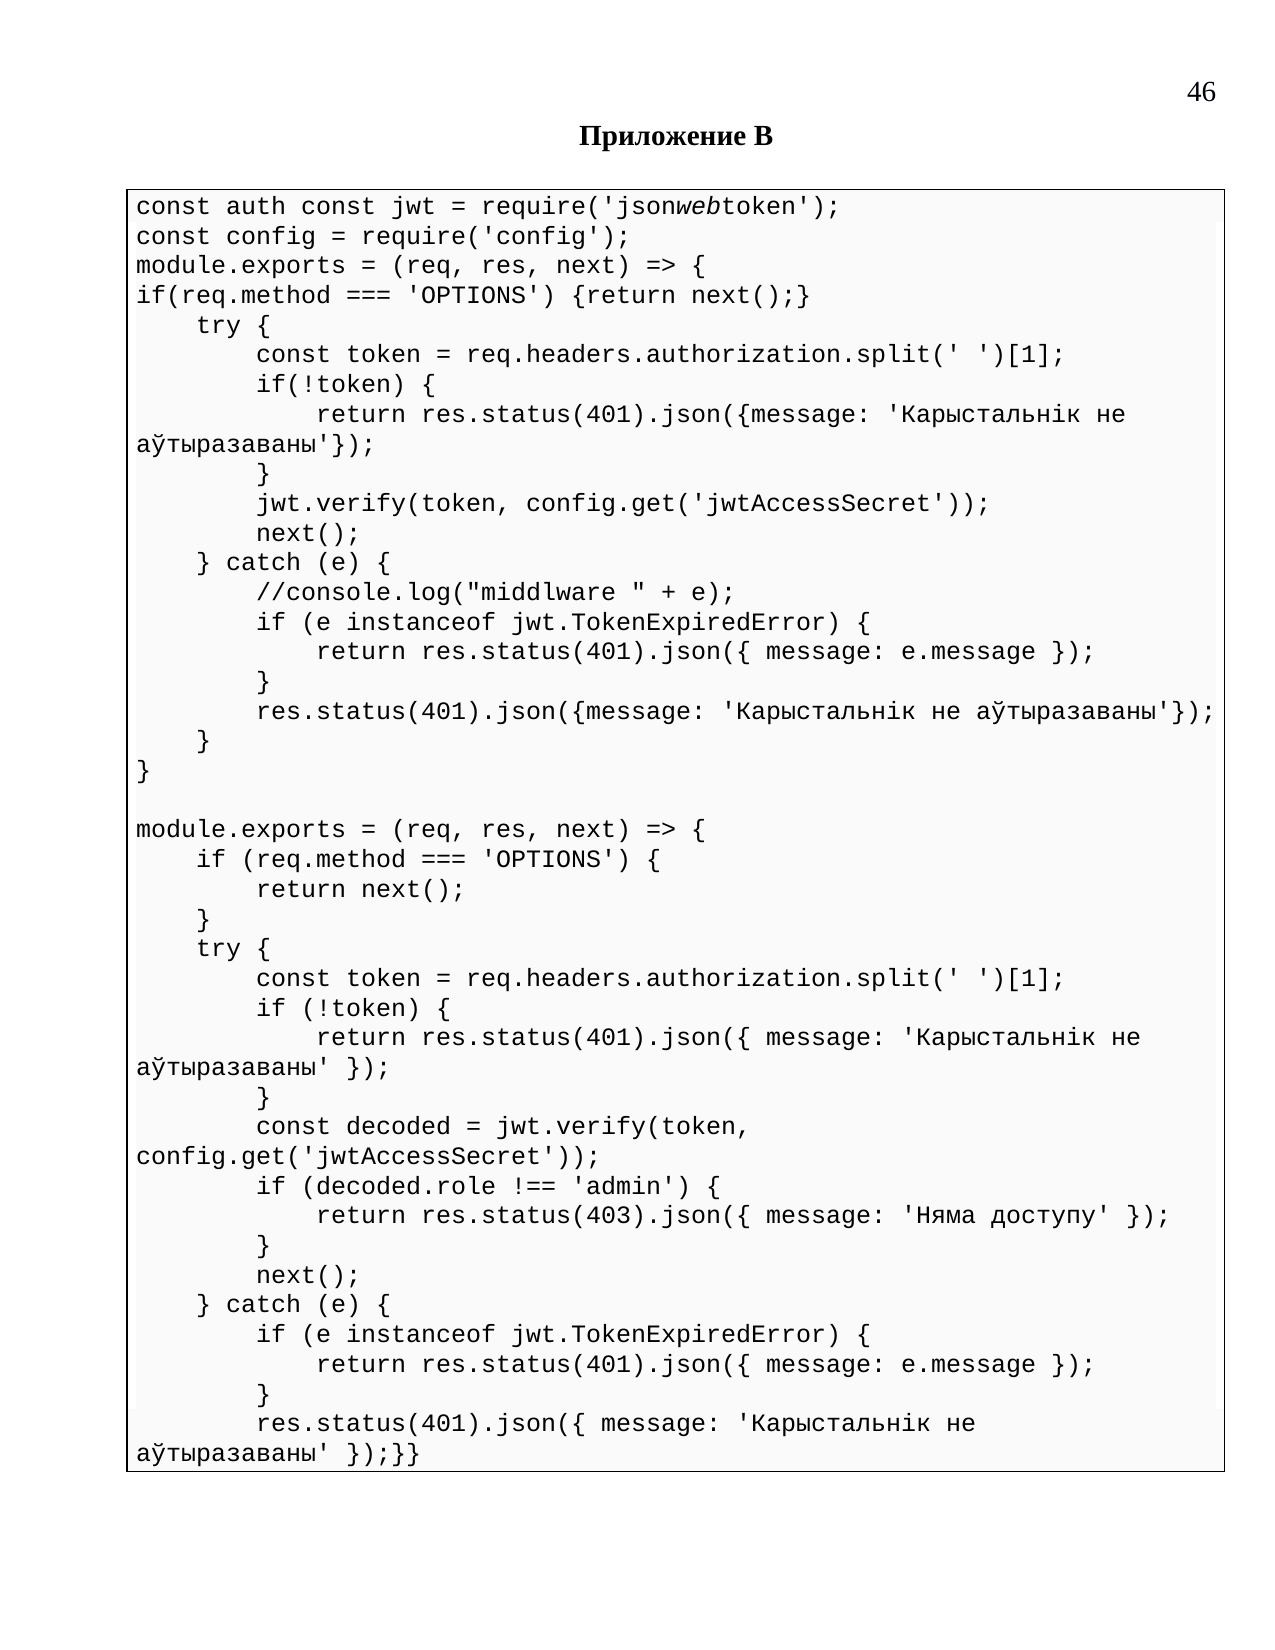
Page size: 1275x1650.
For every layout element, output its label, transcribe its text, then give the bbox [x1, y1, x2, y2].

text const token = req.headers.authorization.split(' ')[1]; [136, 341, 1216, 370]
text if (req.method === 'OPTIONS') { [136, 845, 1216, 875]
text } [136, 905, 1216, 934]
text return res.status(401).json({ message: 'Карыстальнiк не аўтыразаваны' }); [136, 1023, 1216, 1083]
text module.exports = (req, res, next) => { [136, 252, 1216, 281]
text const auth const jwt = require('jsonwebtoken'); [128, 190, 1224, 222]
text const token = req.headers.authorization.split(' ')[1]; [136, 964, 1216, 994]
text try { [136, 934, 1216, 964]
text if (e instanceof jwt.TokenExpiredError) { [136, 1320, 1216, 1350]
text const decoded = jwt.verify(token, config.get('jwtAccessSecret')); [136, 1113, 1216, 1172]
text //console.log("middlware " + e); [136, 578, 1216, 608]
text res.status(401).json({ message: 'Карыстальнiк не аўтыразаваны' });}} [128, 1406, 1224, 1471]
text next(); [136, 519, 1216, 548]
text } [136, 459, 1216, 489]
text return res.status(401).json({ message: e.message }); [136, 1350, 1216, 1380]
text return res.status(401).json({ message: e.message }); [136, 638, 1216, 667]
text if(!token) { [136, 370, 1216, 400]
text } catch (e) { [136, 1291, 1216, 1320]
text return res.status(403).json({ message: 'Няма доступу' }); [136, 1202, 1216, 1231]
text next(); [136, 1261, 1216, 1291]
text if (e instanceof jwt.TokenExpiredError) { [136, 608, 1216, 638]
text } [136, 1231, 1216, 1261]
text if (decoded.role !== 'admin') { [136, 1172, 1216, 1202]
text } catch (e) { [136, 548, 1216, 578]
subtitle Приложение В [136, 118, 1216, 152]
text try { [136, 311, 1216, 341]
text jwt.verify(token, config.get('jwtAccessSecret')); [136, 489, 1216, 519]
text return res.status(401).json({message: 'Карыстальнiк не аўтыразаваны'}); [136, 400, 1216, 459]
text return next(); [136, 875, 1216, 905]
text } [136, 1380, 1216, 1406]
text const config = require('config'); [136, 222, 1216, 252]
text } [136, 1083, 1216, 1113]
text res.status(401).json({message: 'Карыстальнiк не аўтыразаваны'}); [136, 697, 1216, 727]
text } [136, 667, 1216, 697]
text } [136, 756, 1216, 786]
text module.exports = (req, res, next) => { [136, 816, 1216, 845]
text if (!token) { [136, 994, 1216, 1023]
text if(req.method === 'OPTIONS') {return next();} [136, 281, 1216, 311]
text } [136, 727, 1216, 756]
